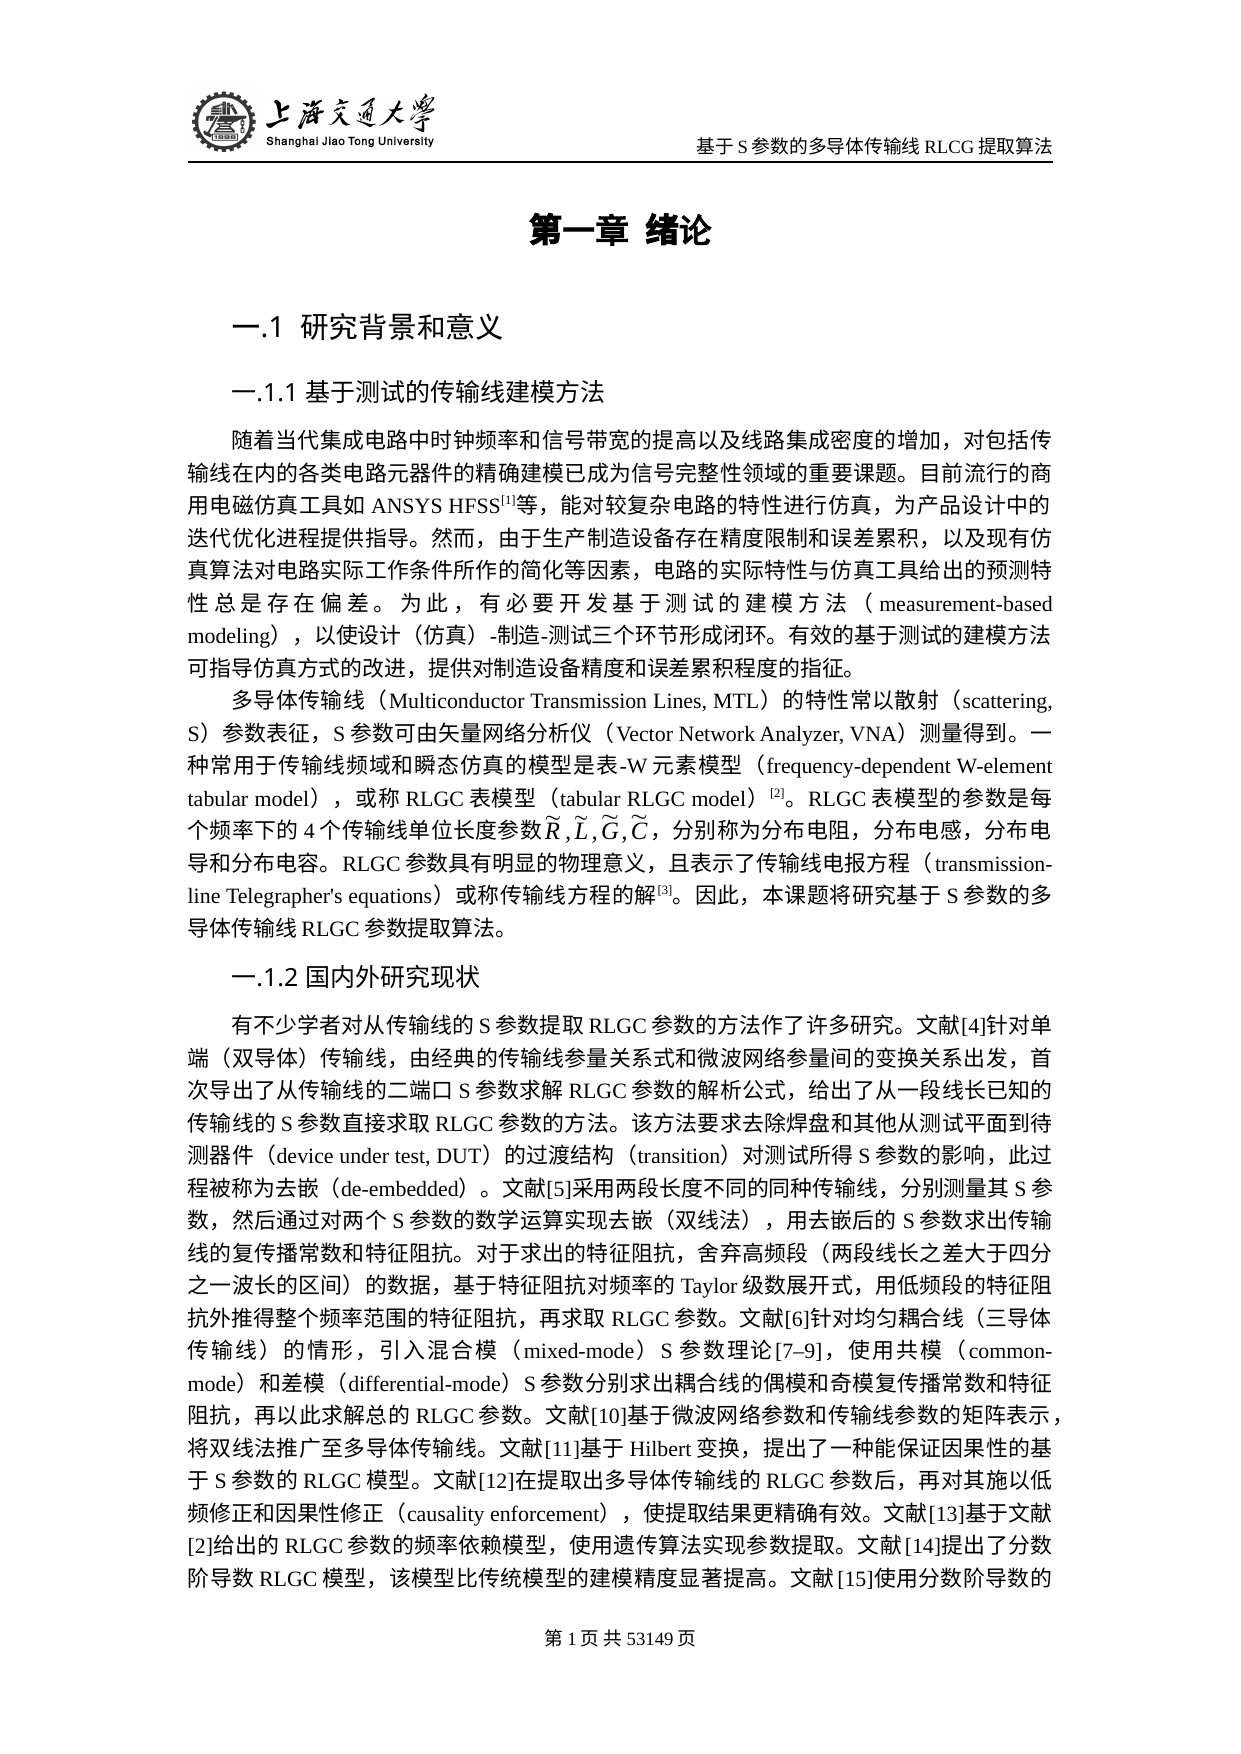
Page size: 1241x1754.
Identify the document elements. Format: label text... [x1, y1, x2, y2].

text 多导体传输线（Multiconductor Transmission Lines, MTL）的特性常以散射（scattering, S）参数表征，S参数可由矢量网络分析仪（Vector Network Analyzer, VNA）测量得到。一种常用于传输线频域和瞬态仿真的模型是表-W元素模型（frequency-dependent W-element tabular model），或称RLGC表模型（tabular RLGC model）[2]。RLGC表模型的参数是每个频率下的4个传输线单位长度参数，分别称为分布电阻，分布电感，分布电导和分布电容。RLGC参数具有明显的物理意义，且表示了传输线电报方程（transmission-line Telegrapher's equations）或称传输线方程的解[3]。因此，本课题将研究基于S参数的多导体传输线RLGC参数提取算法。 [187, 683, 1053, 943]
text 随着当代集成电路中时钟频率和信号带宽的提高以及线路集成密度的增加，对包括传输线在内的各类电路元器件的精确建模已成为信号完整性领域的重要课题。目前流行的商用电磁仿真工具如ANSYS HFSS[1]等，能对较复杂电路的特性进行仿真，为产品设计中的迭代优化进程提供指导。然而，由于生产制造设备存在精度限制和误差累积，以及现有仿真算法对电路实际工作条件所作的简化等因素，电路的实际特性与仿真工具给出的预测特性总是存在偏差。为此，有必要开发基于测试的建模方法（measurement-based modeling），以使设计（仿真）-制造-测试三个环节形成闭环。有效的基于测试的建模方法可指导仿真方式的改进，提供对制造设备精度和误差累积程度的指征。 [187, 423, 1053, 683]
subtitle 研究背景和意义 [187, 293, 1050, 358]
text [187, 1008, 1053, 1593]
subtitle 基于测试的传输线建模方法 [187, 358, 1050, 423]
subtitle 国内外研究现状 [187, 943, 1050, 1008]
subtitle 绪论 [187, 195, 1053, 260]
